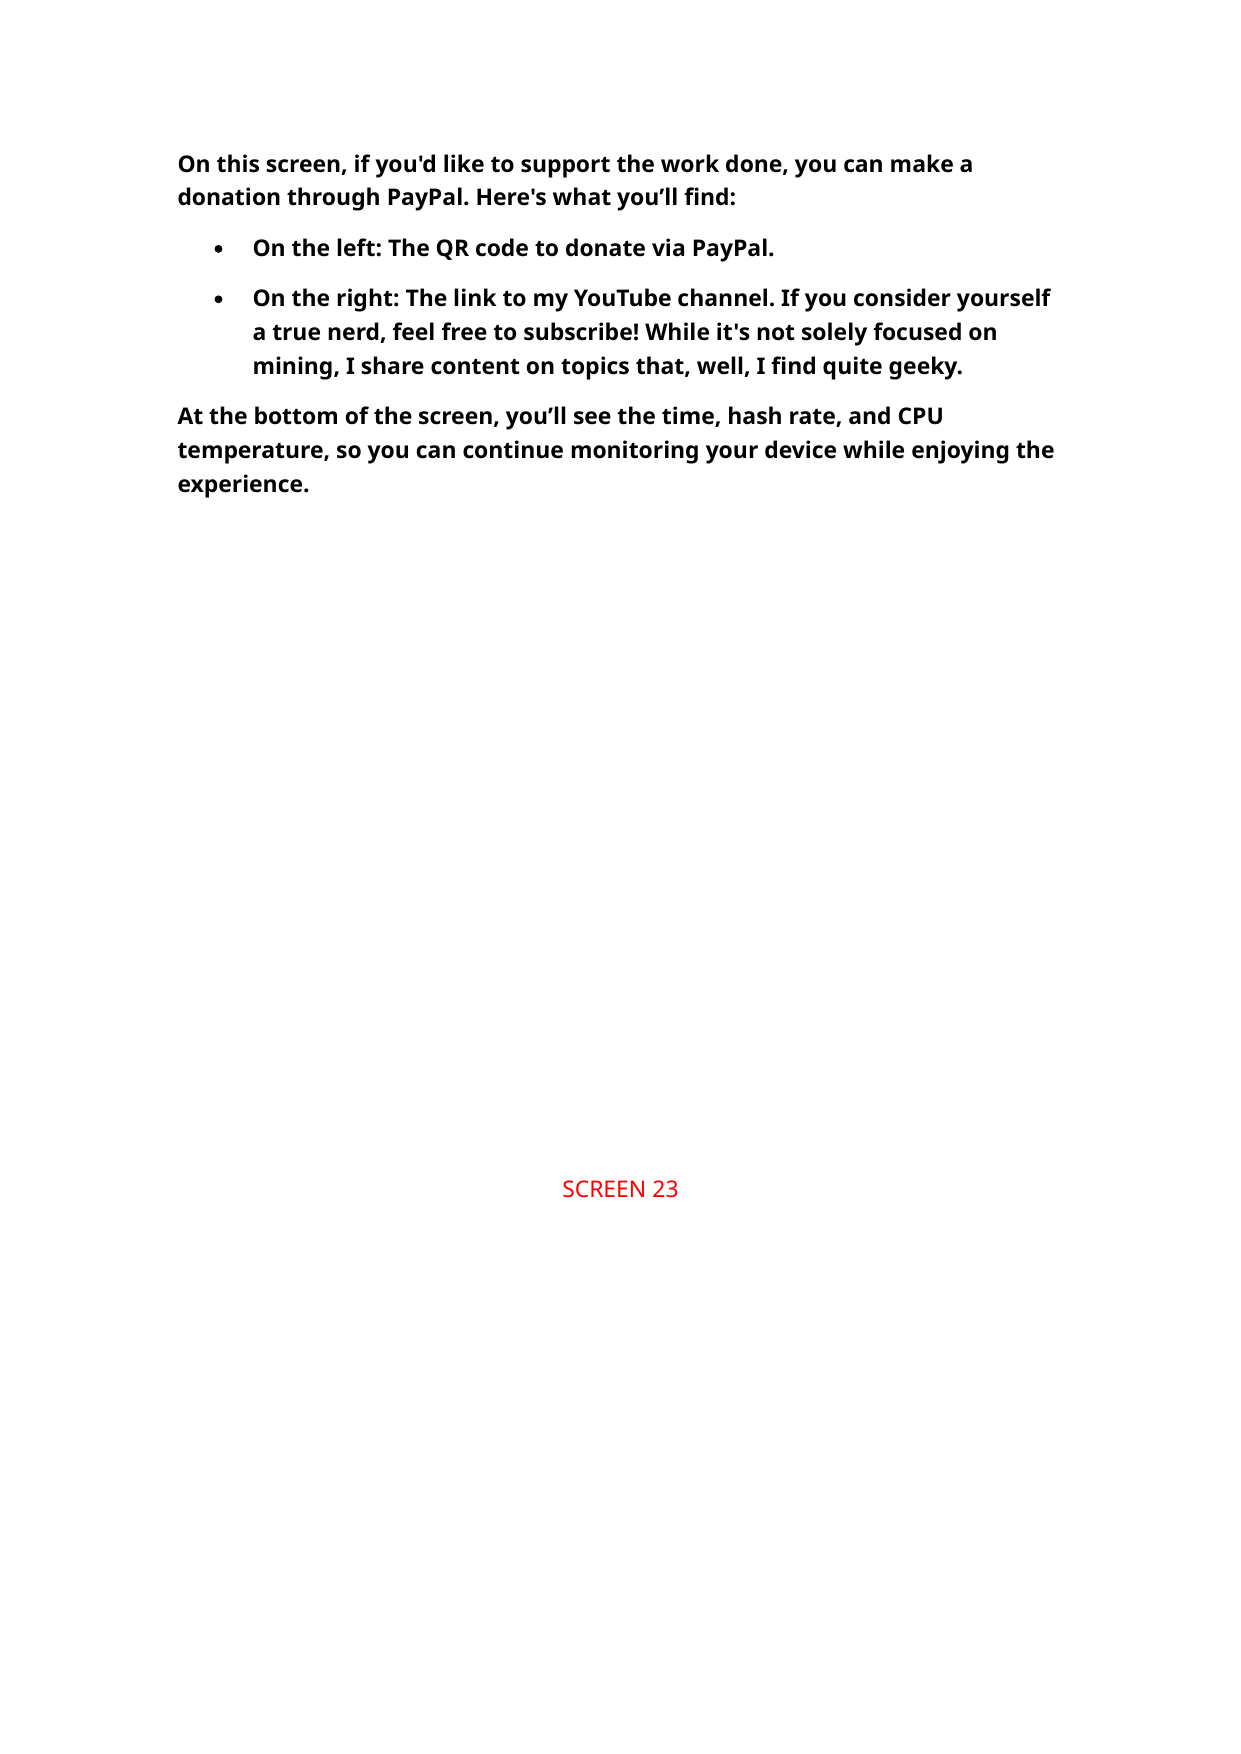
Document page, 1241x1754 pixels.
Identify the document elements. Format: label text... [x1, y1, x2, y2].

list On the right: The link to my YouTube channel. If you consider yourself a true nerd, feel free to subscribe! While it's not solely focused on mining, I share content on topics that, well, I find quite geeky. [215, 282, 1063, 381]
text SCREEN 23 [177, 1173, 1063, 1205]
text At the bottom of the screen, you’ll see the time, hash rate, and CPU temperature, so you can continue monitoring your device while enjoying the experience. [177, 400, 1063, 499]
list On the left: The QR code to donate via PayPal. [215, 232, 1063, 263]
text On this screen, if you'd like to support the work done, you can make a donation through PayPal. Here's what you’ll find: [177, 148, 1063, 213]
